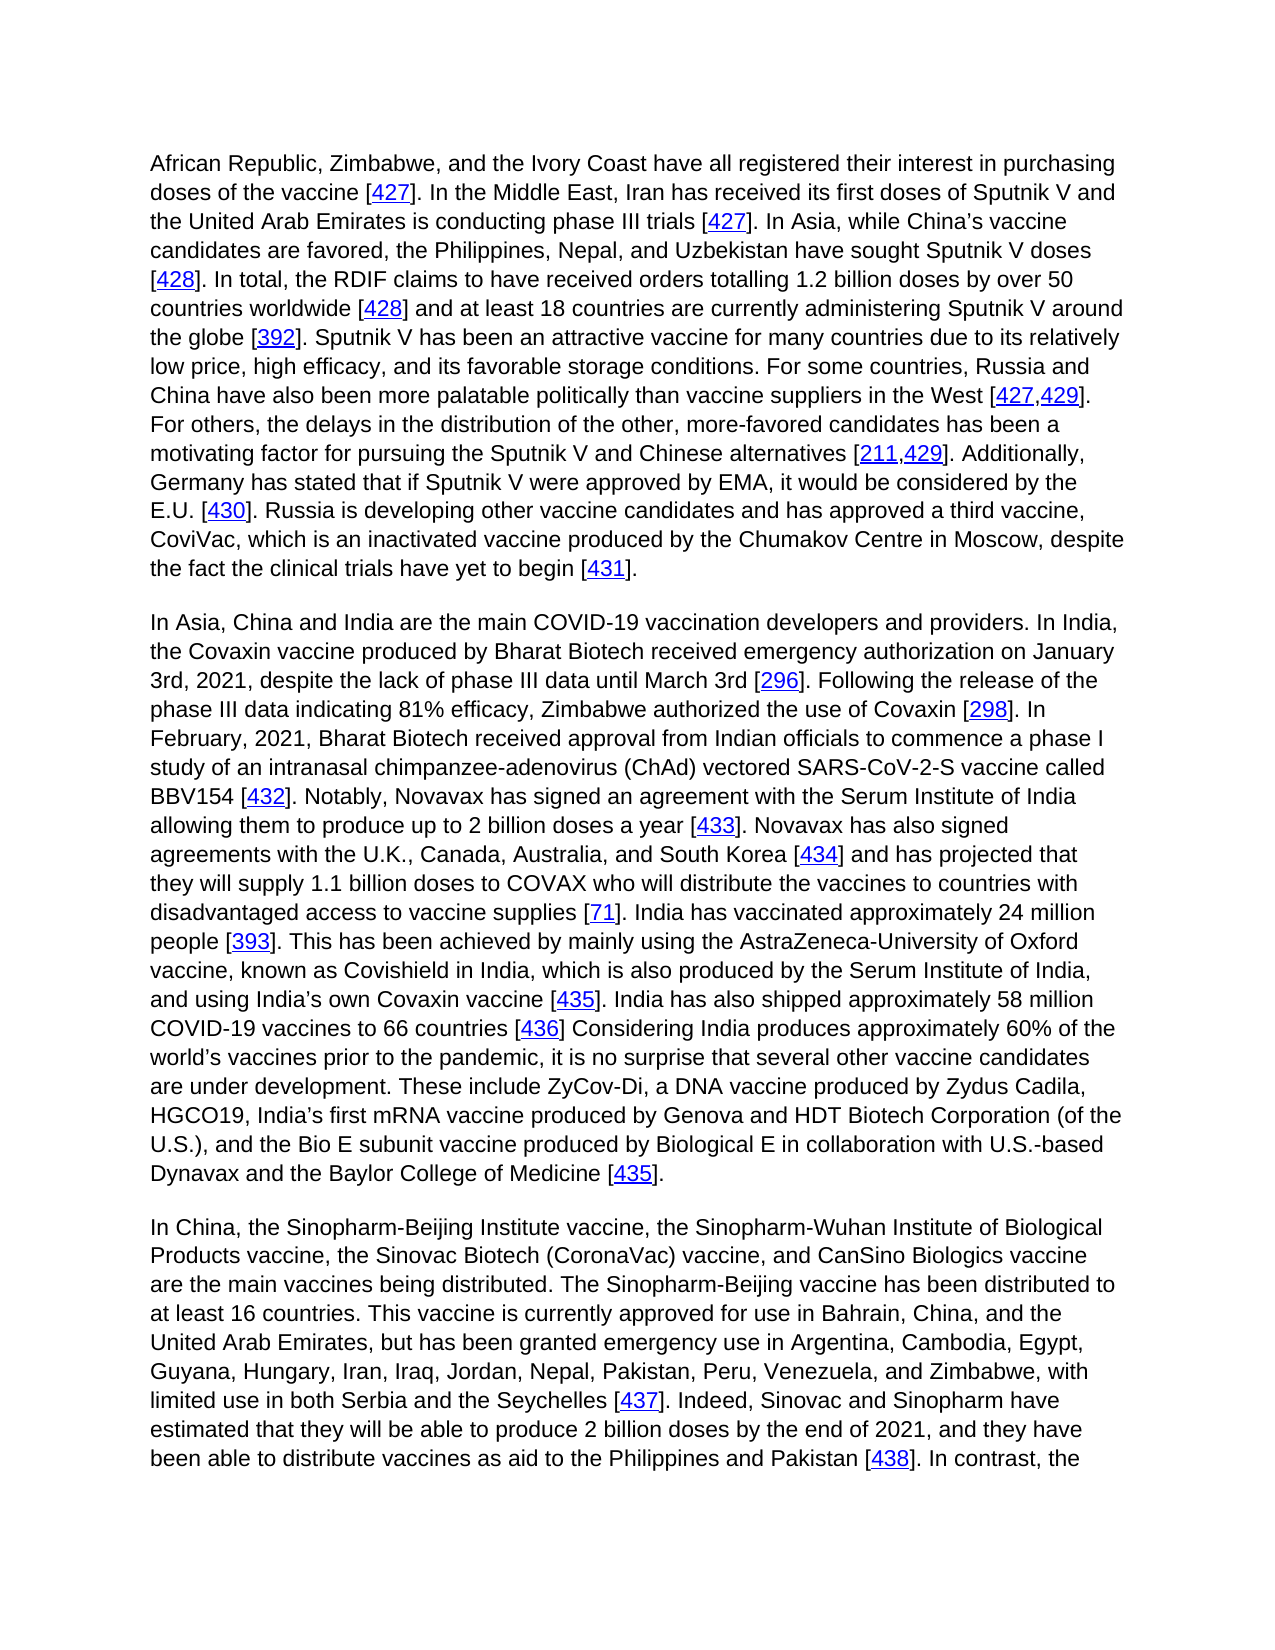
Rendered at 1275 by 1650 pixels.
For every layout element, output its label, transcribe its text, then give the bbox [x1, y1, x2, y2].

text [150, 1213, 1125, 1472]
text In Asia, China and India are the main COVID-19 vaccination developers and providers. In India, the Covaxin vaccine produced by Bharat Biotech received emergency authorization on January 3rd, 2021, despite the lack of phase III data until March 3rd [296]. Following the release of the phase III data indicating 81% efficacy, Zimbabwe authorized the use of Covaxin [298]. In February, 2021, Bharat Biotech received approval from Indian officials to commence a phase I study of an intranasal chimpanzee-adenovirus (ChAd) vectored SARS-CoV-2-S vaccine called BBV154 [432]. Notably, Novavax has signed an agreement with the Serum Institute of India allowing them to produce up to 2 billion doses a year [433]. Novavax has also signed agreements with the U.K., Canada, Australia, and South Korea [434] and has projected that they will supply 1.1 billion doses to COVAX who will distribute the vaccines to countries with disadvantaged access to vaccine supplies [71]. India has vaccinated approximately 24 million people [393]. This has been achieved by mainly using the AstraZeneca-University of Oxford vaccine, known as Covishield in India, which is also produced by the Serum Institute of India, and using India’s own Covaxin vaccine [435]. India has also shipped approximately 58 million COVID-19 vaccines to 66 countries [436] Considering India produces approximately 60% of the world’s vaccines prior to the pandemic, it is no surprise that several other vaccine candidates are under development. These include ZyCov-Di, a DNA vaccine produced by Zydus Cadila, HGCO19, India’s first mRNA vaccine produced by Genova and HDT Biotech Corporation (of the U.S.), and the Bio E subunit vaccine produced by Biological E in collaboration with U.S.-based Dynavax and the Baylor College of Medicine [435]. [150, 609, 1125, 1186]
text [150, 150, 1125, 582]
